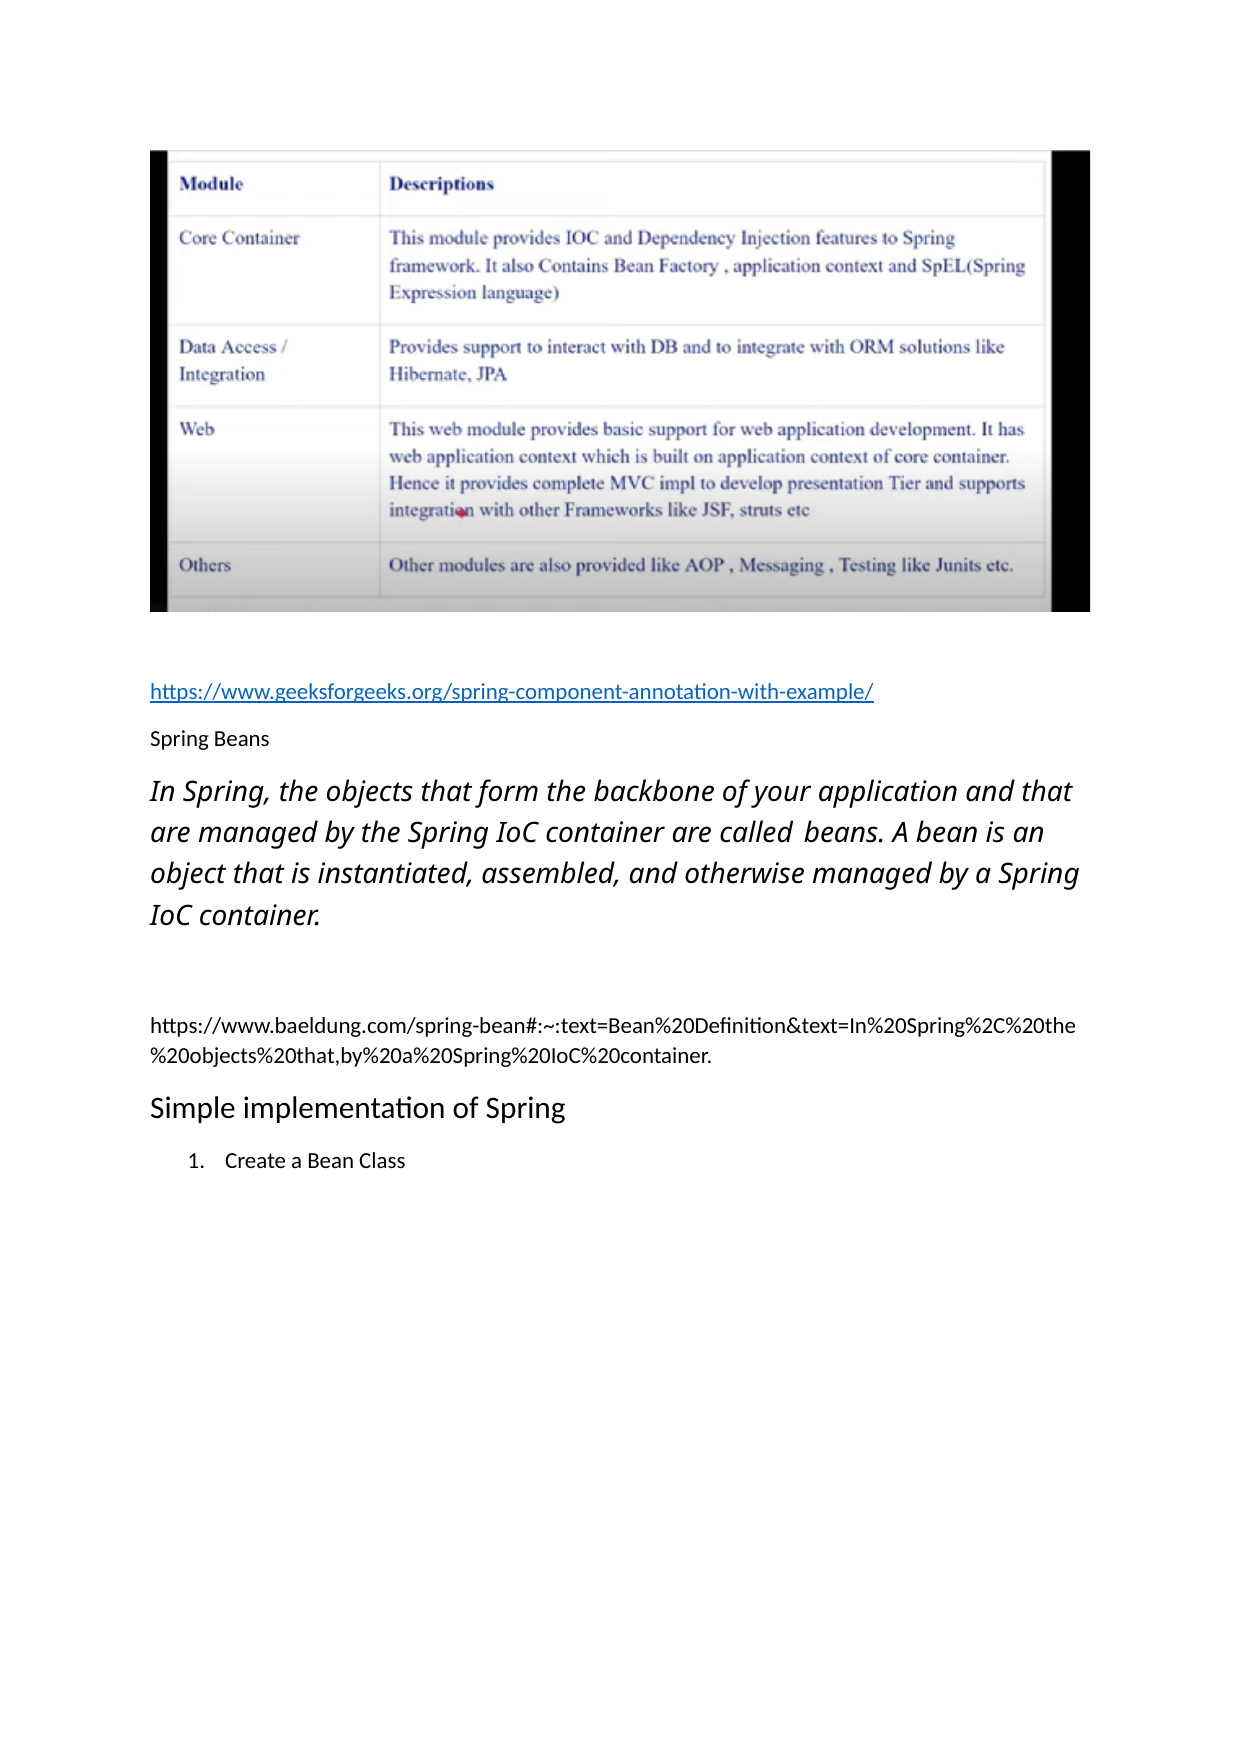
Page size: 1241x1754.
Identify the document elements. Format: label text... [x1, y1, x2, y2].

text In Spring, the objects that form the backbone of your application and that are managed by the Spring IoC container are called beans. A bean is an object that is instantiated, assembled, and otherwise managed by a Spring IoC container. [150, 771, 1090, 933]
text https://www.geeksforgeeks.org/spring-component-annotation-with-example/ [150, 677, 1090, 705]
text Spring Beans [150, 724, 1090, 752]
text https://www.baeldung.com/spring-bean#:~:text=Bean%20Definition&text=In%20Spring%2C%20the%20objects%20that,by%20a%20Spring%20IoC%20container. [150, 1011, 1090, 1069]
list Create a Bean Class [187, 1146, 1090, 1174]
text Simple implementation of Spring [150, 1088, 1090, 1126]
picture [150, 150, 1091, 612]
